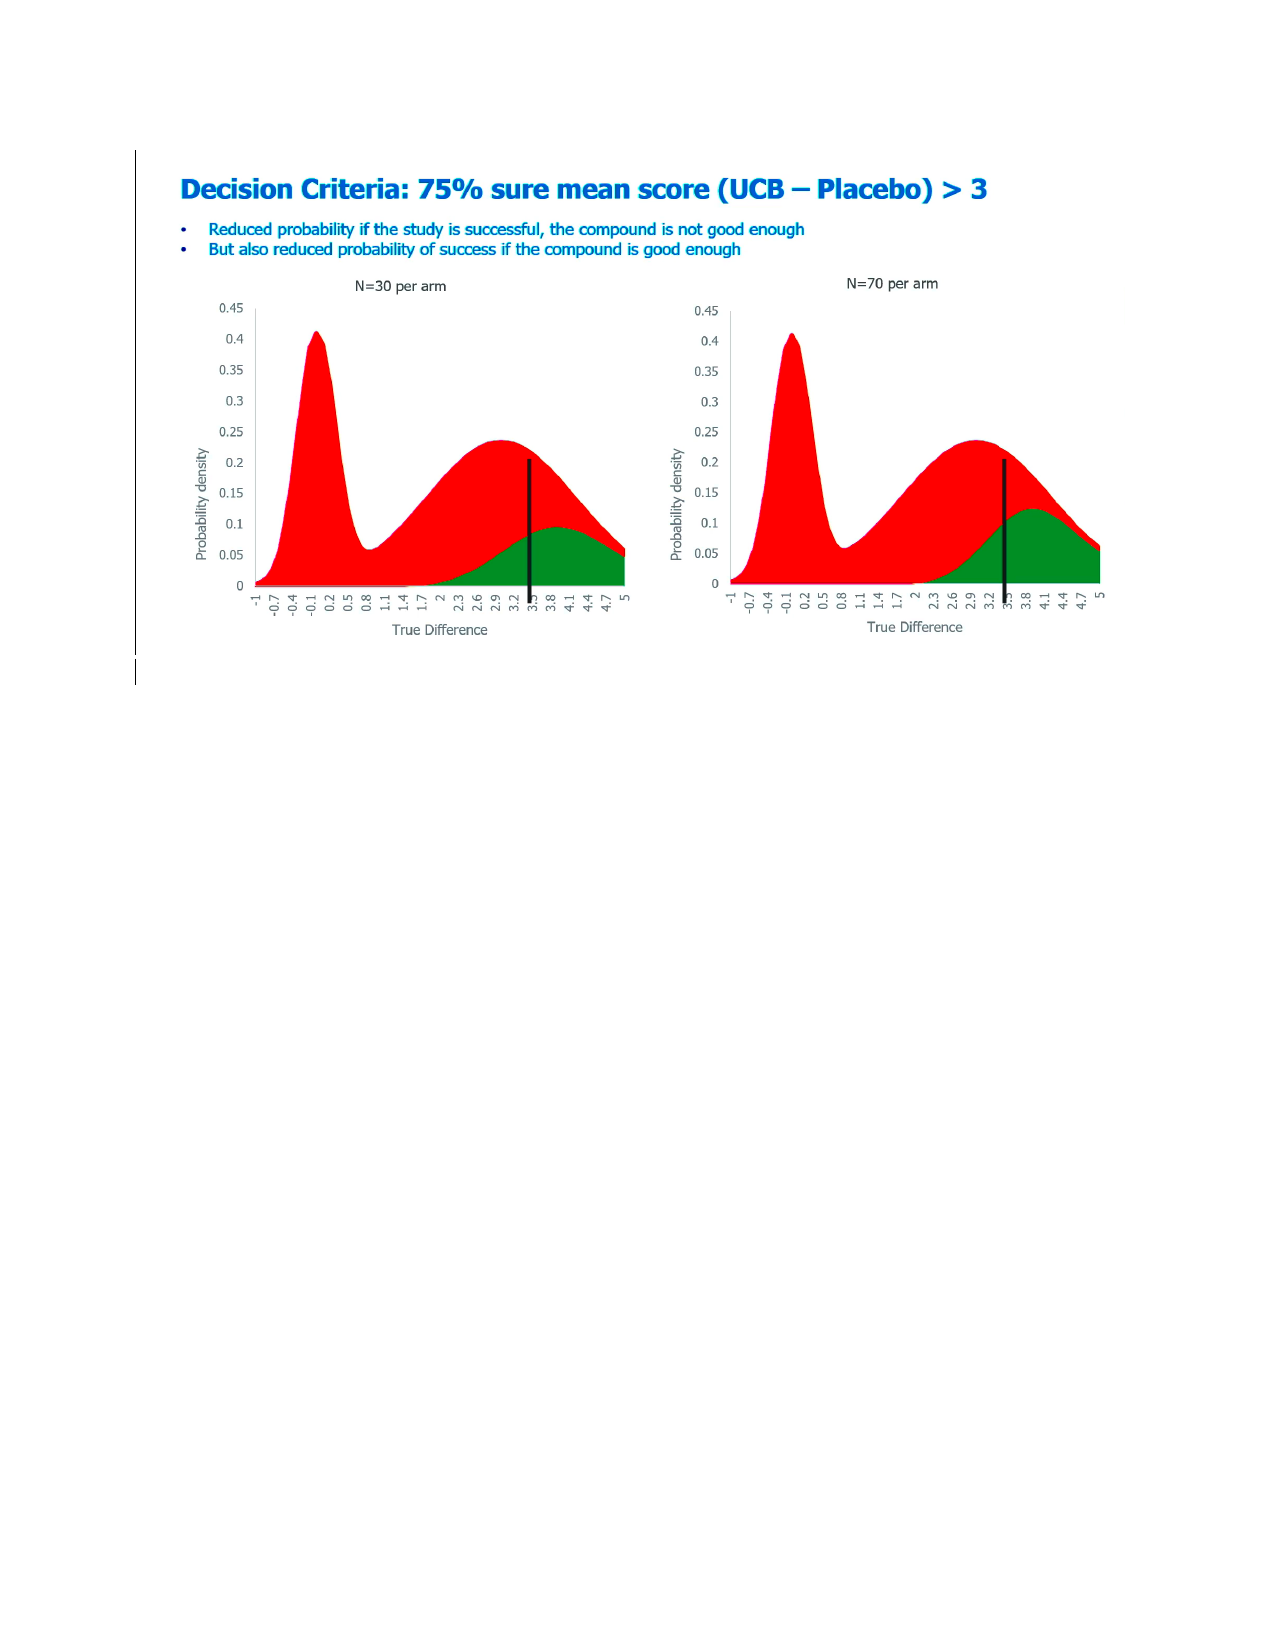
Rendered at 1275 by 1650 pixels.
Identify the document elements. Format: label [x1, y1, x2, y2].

picture [150, 150, 1125, 655]
